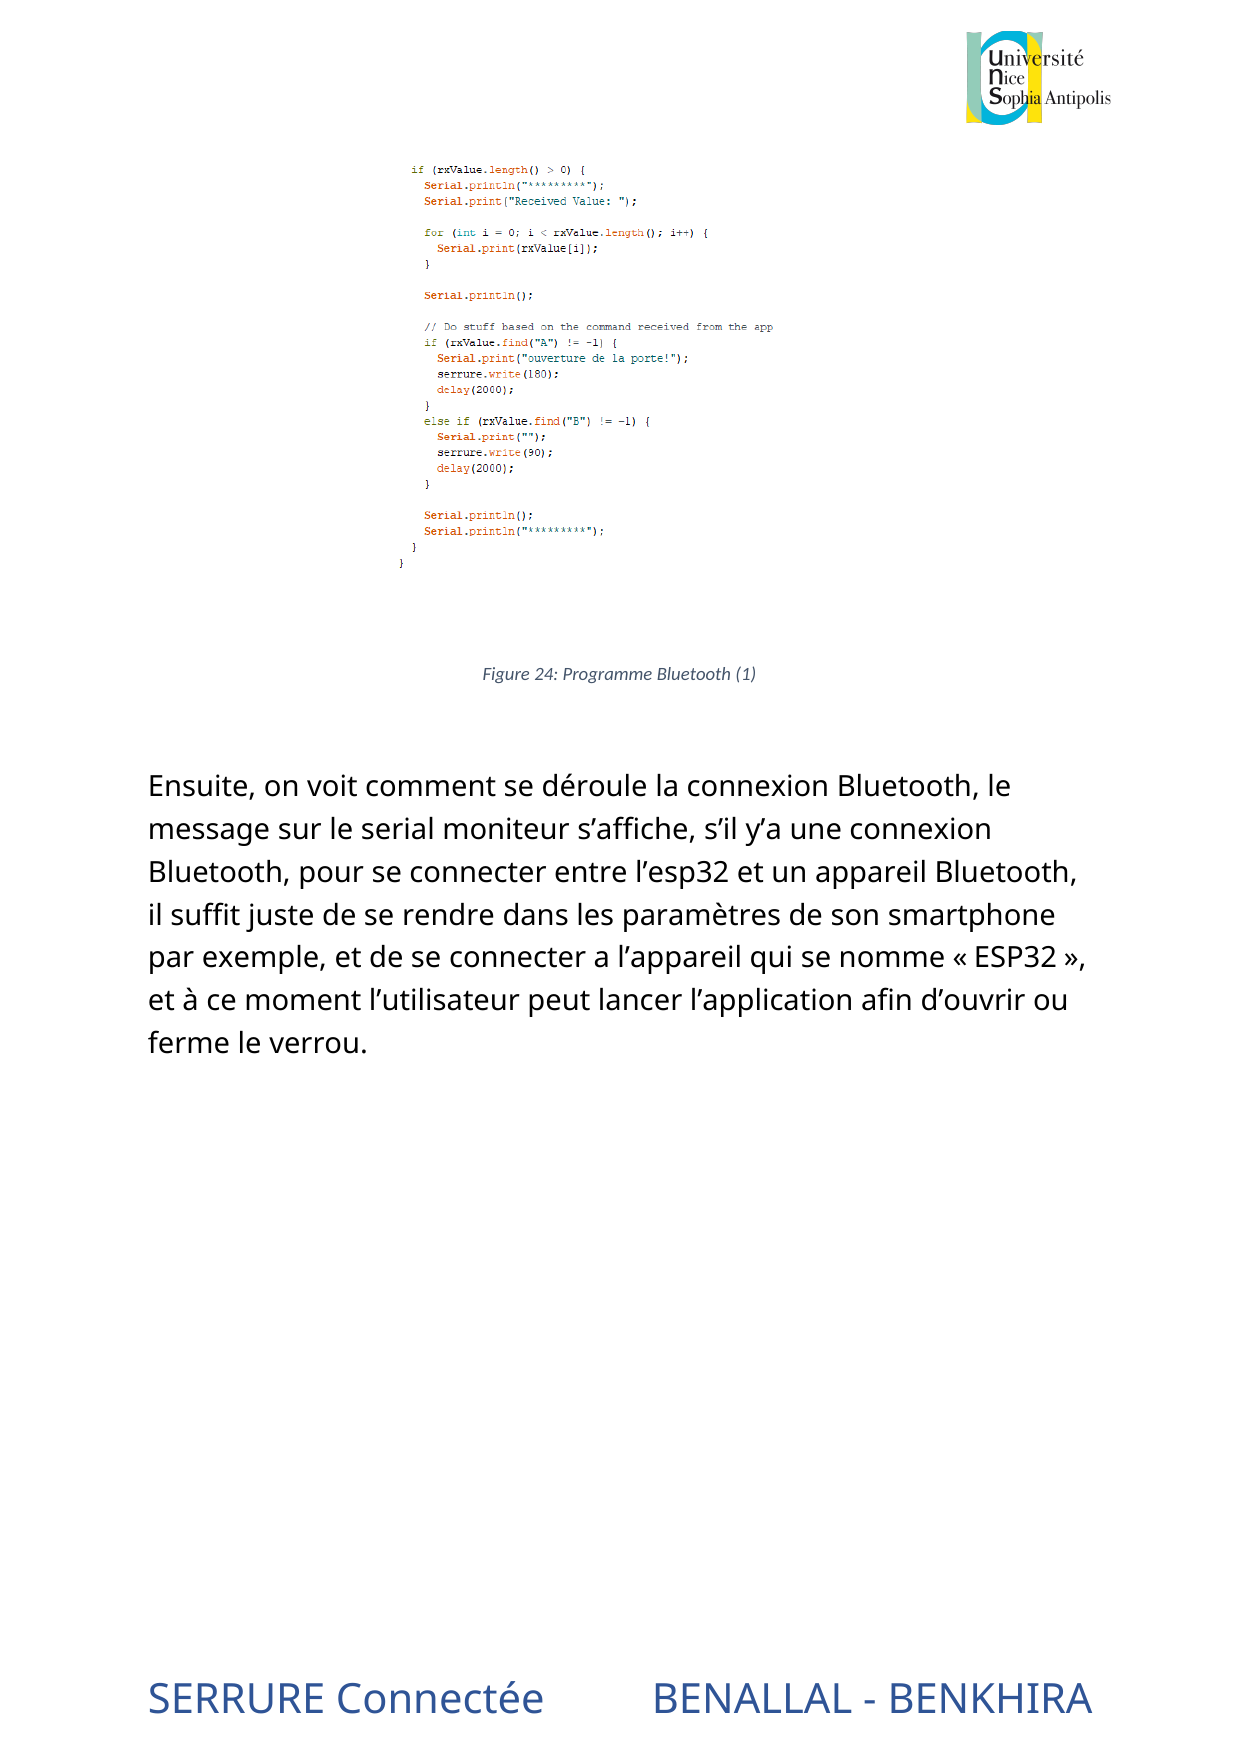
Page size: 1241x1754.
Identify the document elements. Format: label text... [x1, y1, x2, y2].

picture [966, 31, 1111, 125]
subtitle Ensuite, on voit comment se déroule la connexion Bluetooth, le message sur le serial moniteur s’affiche, s’il y’a une connexion Bluetooth, pour se connecter entre l’esp32 et un appareil Bluetooth, il suffit juste de se rendre dans les paramètres de son smartphone par exemple, et de se connecter a l’appareil qui se nomme « ESP32 », et à ce moment l’utilisateur peut lancer l’application afin d’ouvrir ou ferme le verrou. [148, 765, 1092, 1062]
picture [385, 147, 855, 584]
text Figure 24: Programme Bluetooth (1) [148, 662, 1092, 685]
